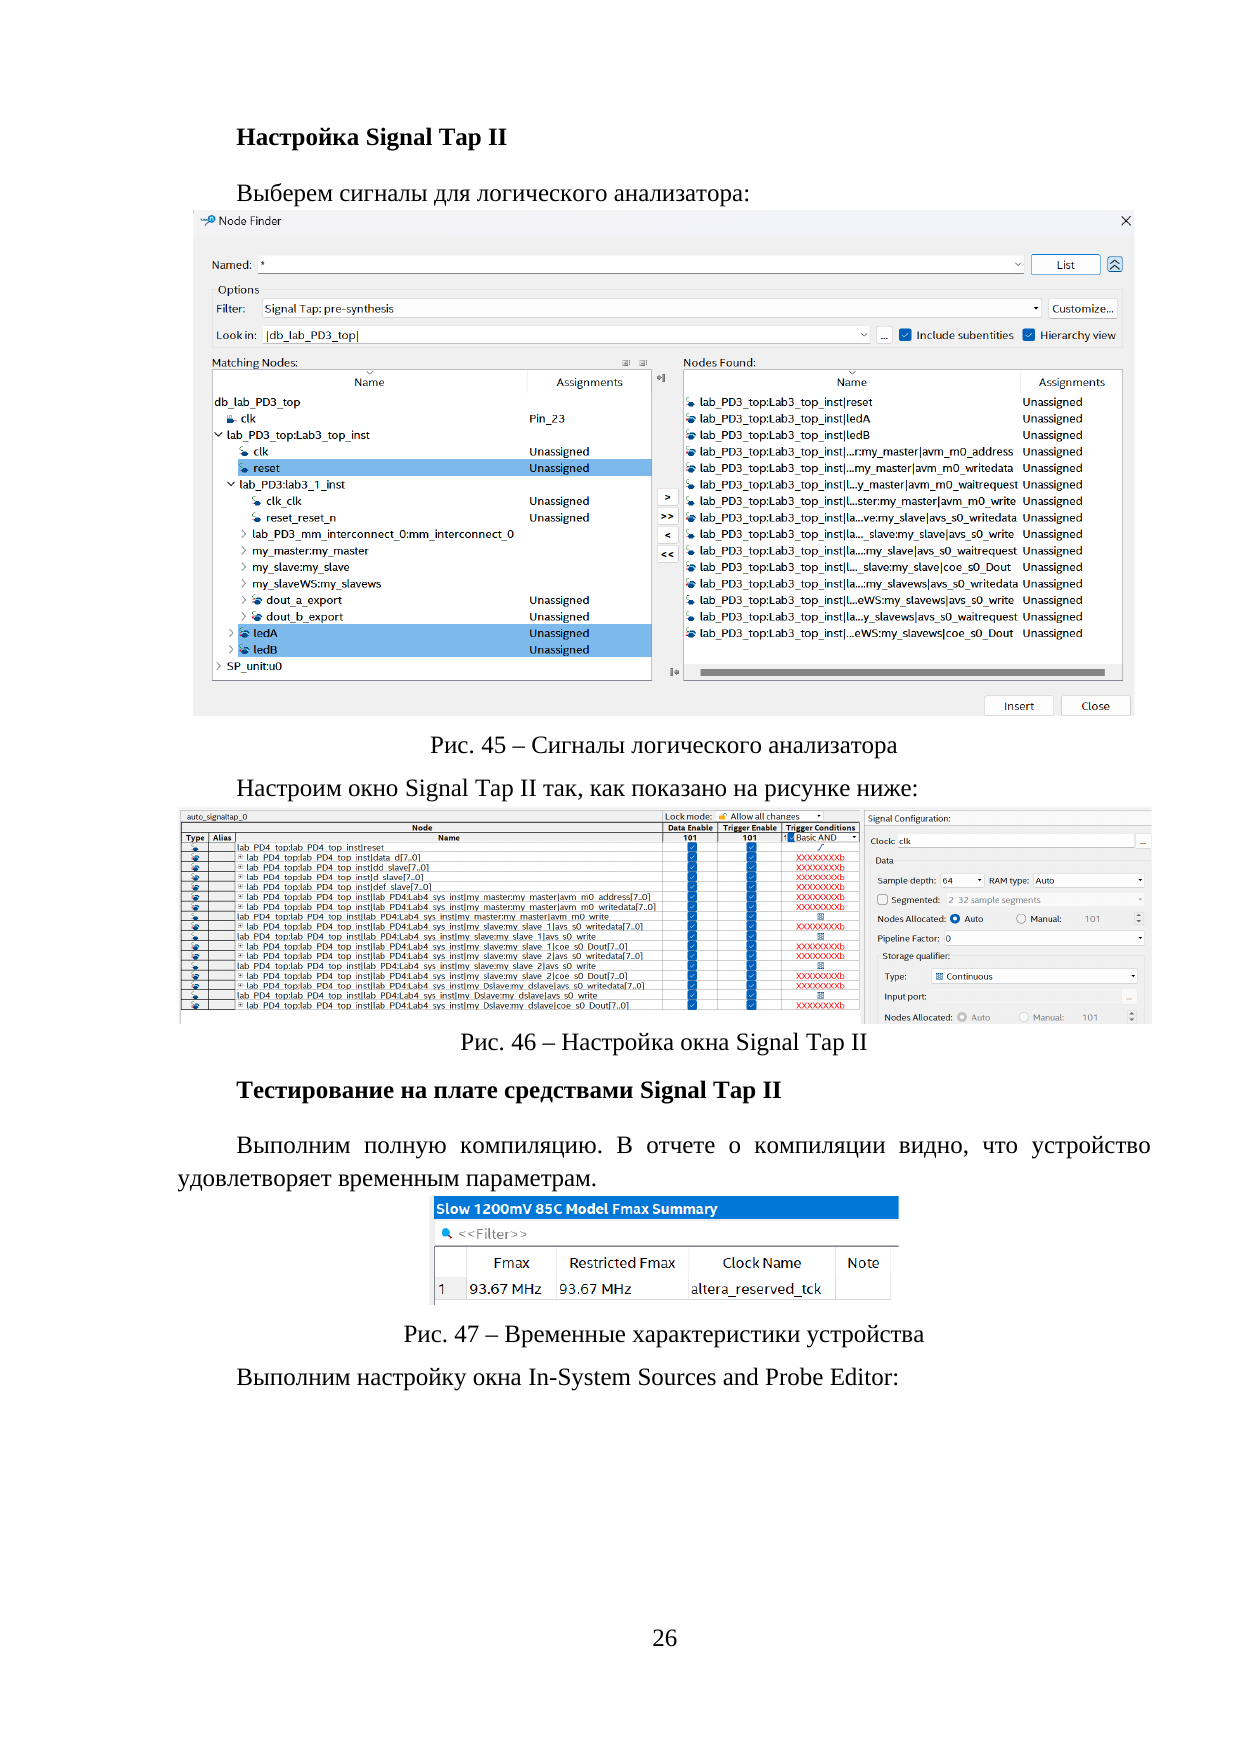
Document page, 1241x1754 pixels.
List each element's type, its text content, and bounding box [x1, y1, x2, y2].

text Рис. 45 – Сигналы логического анализатора [176, 730, 1152, 759]
text Рис. 47 – Временные характеристики устройства [176, 1319, 1152, 1348]
text Выполним полную компиляцию. В отчете о компиляции видно, что устройство удовлетворяет временным параметрам. [177, 1130, 1152, 1192]
text Выполним настройку окна In-System Sources and Probe Editor: [177, 1362, 1152, 1391]
text Настроим окно Signal Tap II так, как показано на рисунке ниже: [177, 773, 1152, 802]
subtitle Тестирование на плате средствами Signal Tap II [177, 1075, 1152, 1103]
picture [193, 210, 1135, 716]
text Рис. 46 – Настройка окна Signal Tap II [176, 1027, 1152, 1056]
subtitle Настройка Signal Tap II [177, 122, 1152, 151]
picture [429, 1196, 899, 1305]
picture [177, 806, 1152, 1024]
text Выберем сигналы для логического анализатора: [177, 178, 1152, 206]
